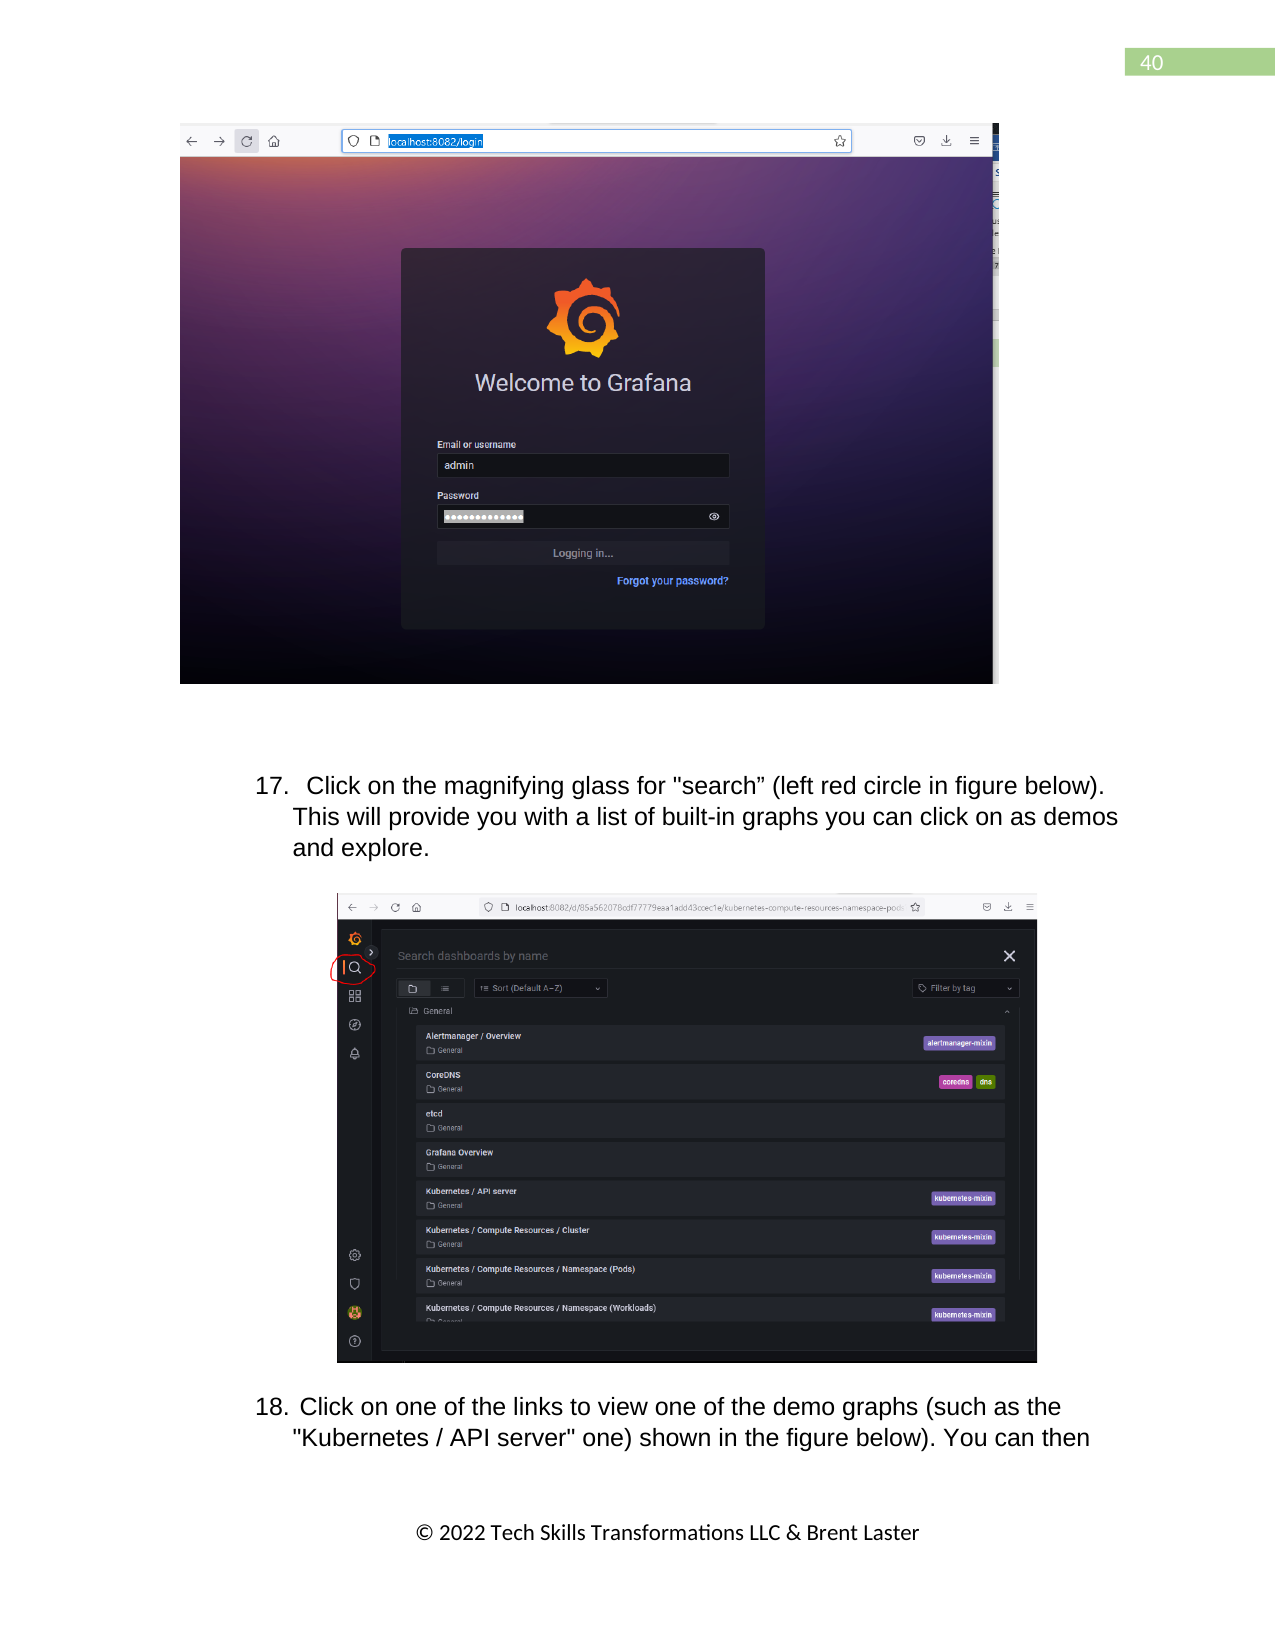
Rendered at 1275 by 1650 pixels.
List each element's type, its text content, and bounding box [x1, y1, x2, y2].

list Click on the magnifying glass for "search” (left red circle in figure below). This will provide you with a list of built-in graphs you can click on as demos and explore. [255, 771, 1125, 862]
picture [180, 123, 999, 684]
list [255, 1392, 1125, 1452]
picture [330, 893, 1038, 1363]
